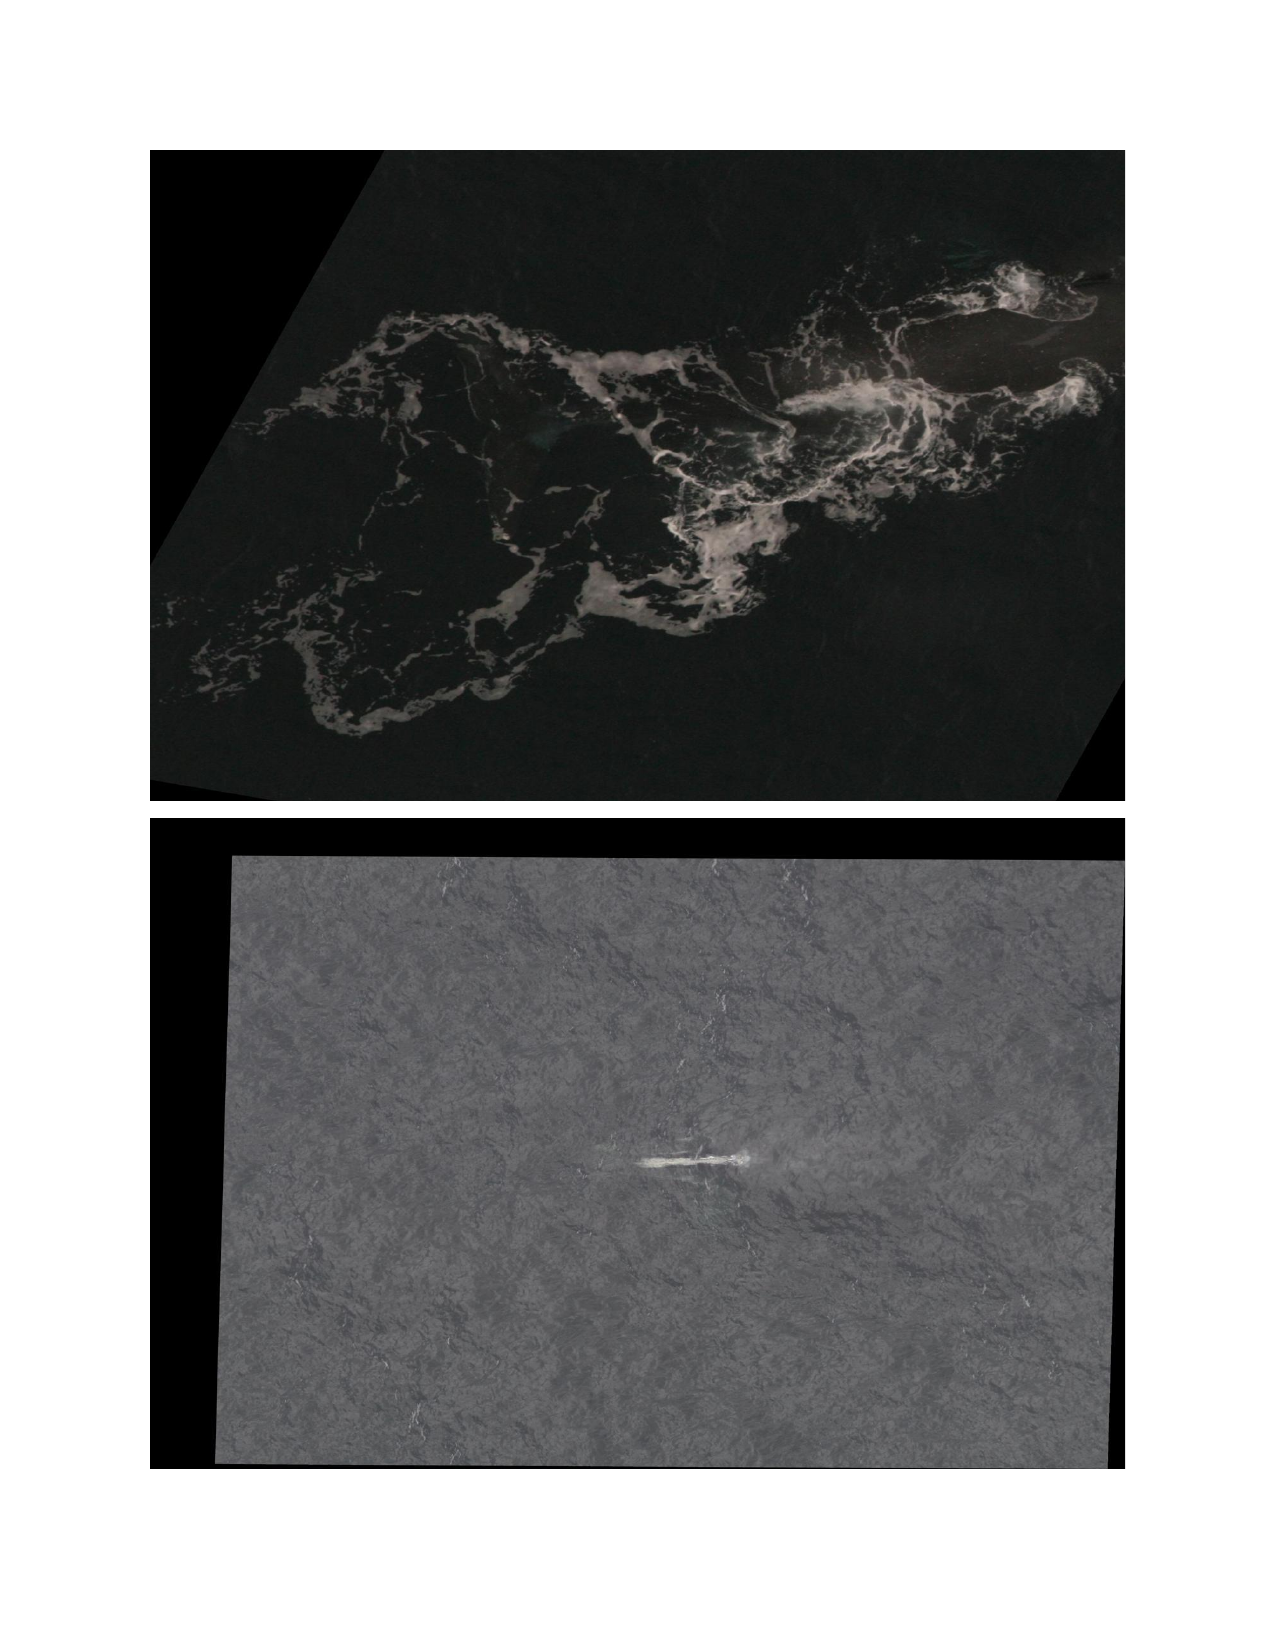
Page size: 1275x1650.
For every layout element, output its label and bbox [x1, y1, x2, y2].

picture [150, 818, 1125, 1469]
picture [150, 150, 1125, 801]
